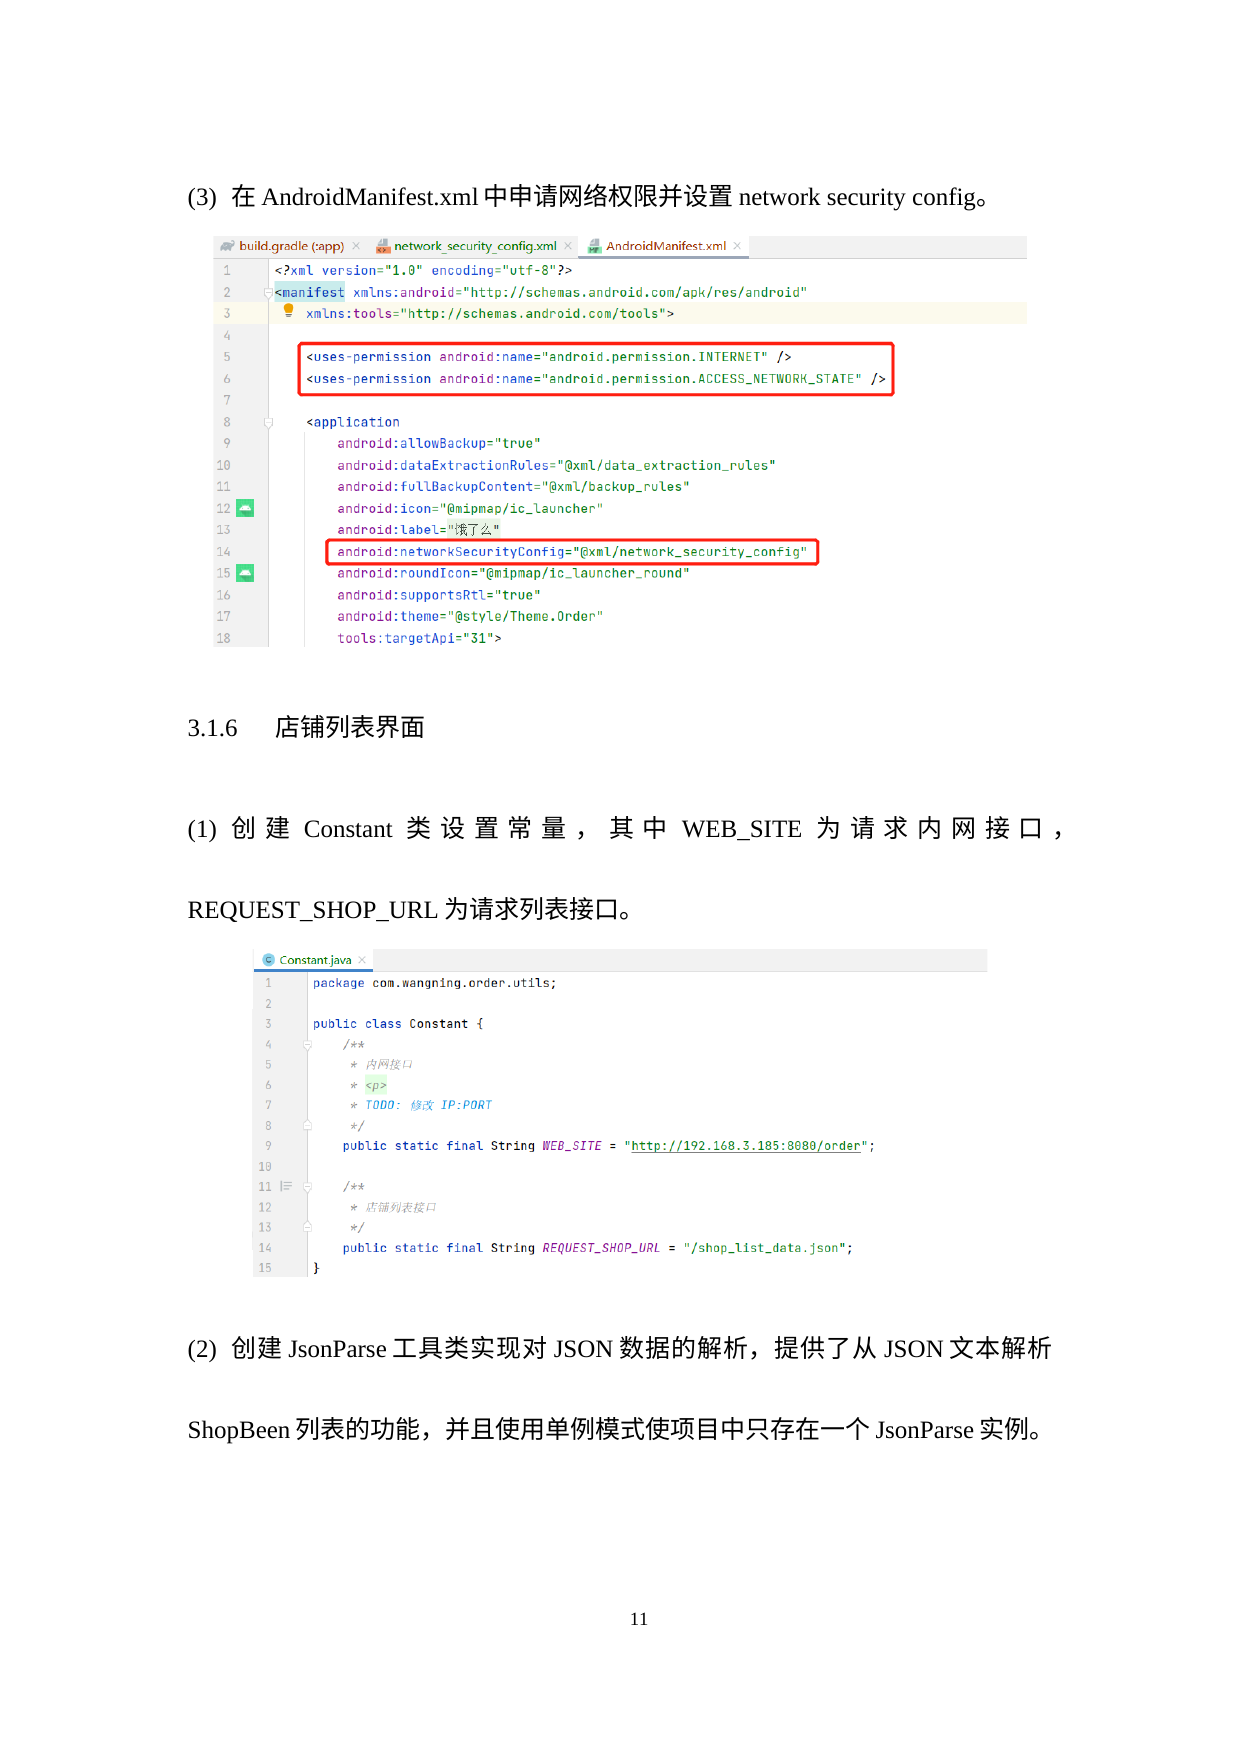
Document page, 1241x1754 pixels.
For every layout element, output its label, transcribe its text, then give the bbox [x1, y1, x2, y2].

list 创建Constant类设置常量，其中WEB_SITE为请求内网接口，REQUEST_SHOP_URL为请求列表接口。 [187, 794, 1053, 940]
picture [213, 236, 1027, 647]
list 在AndroidManifest.xml中申请网络权限并设置network security config。 [187, 162, 1053, 227]
picture [252, 949, 988, 1277]
text 店铺列表界面 [187, 693, 1053, 758]
list 创建JsonParse工具类实现对JSON数据的解析，提供了从JSON文本解析ShopBeen列表的功能，并且使用单例模式使项目中只存在一个JsonParse实例。 [187, 1314, 1053, 1460]
